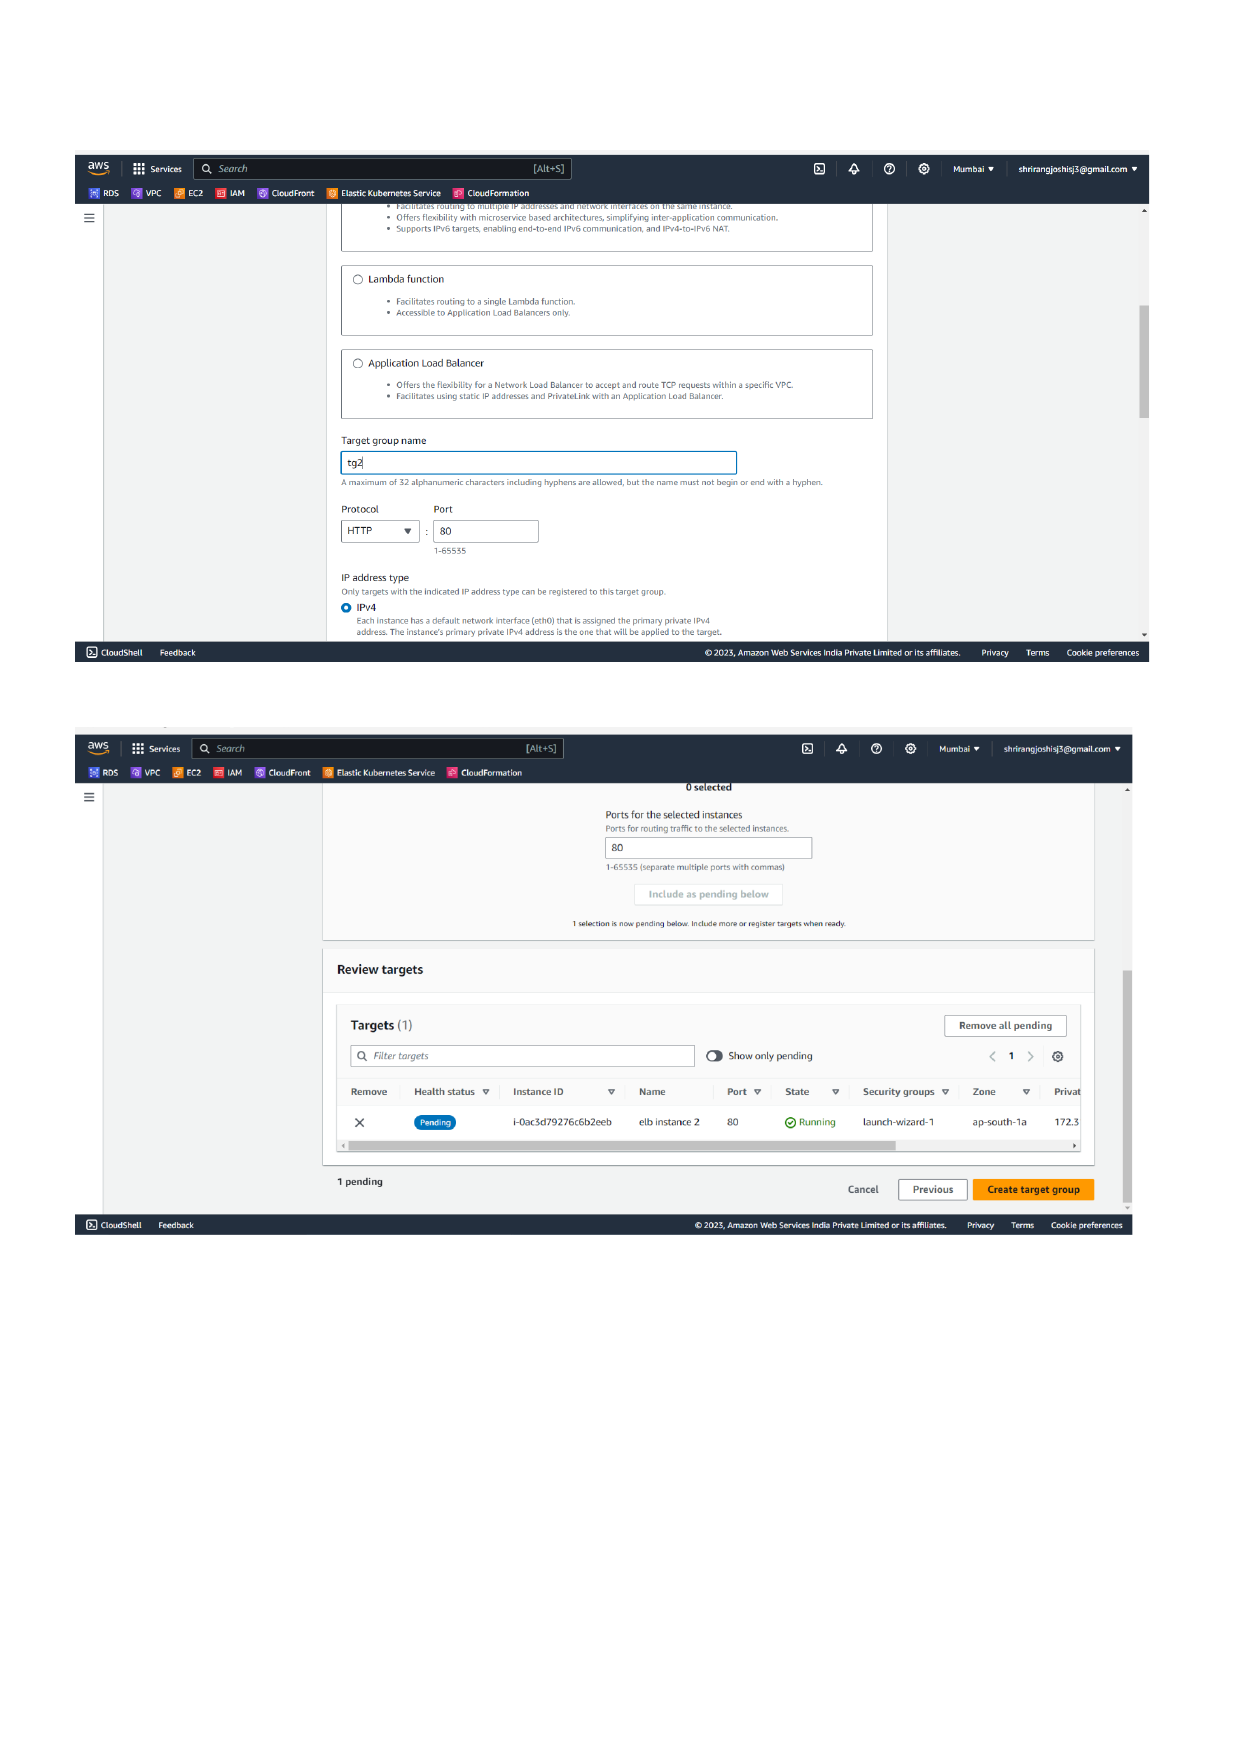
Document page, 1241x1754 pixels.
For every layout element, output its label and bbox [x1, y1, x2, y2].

picture [75, 727, 1133, 1235]
picture [75, 150, 1150, 662]
